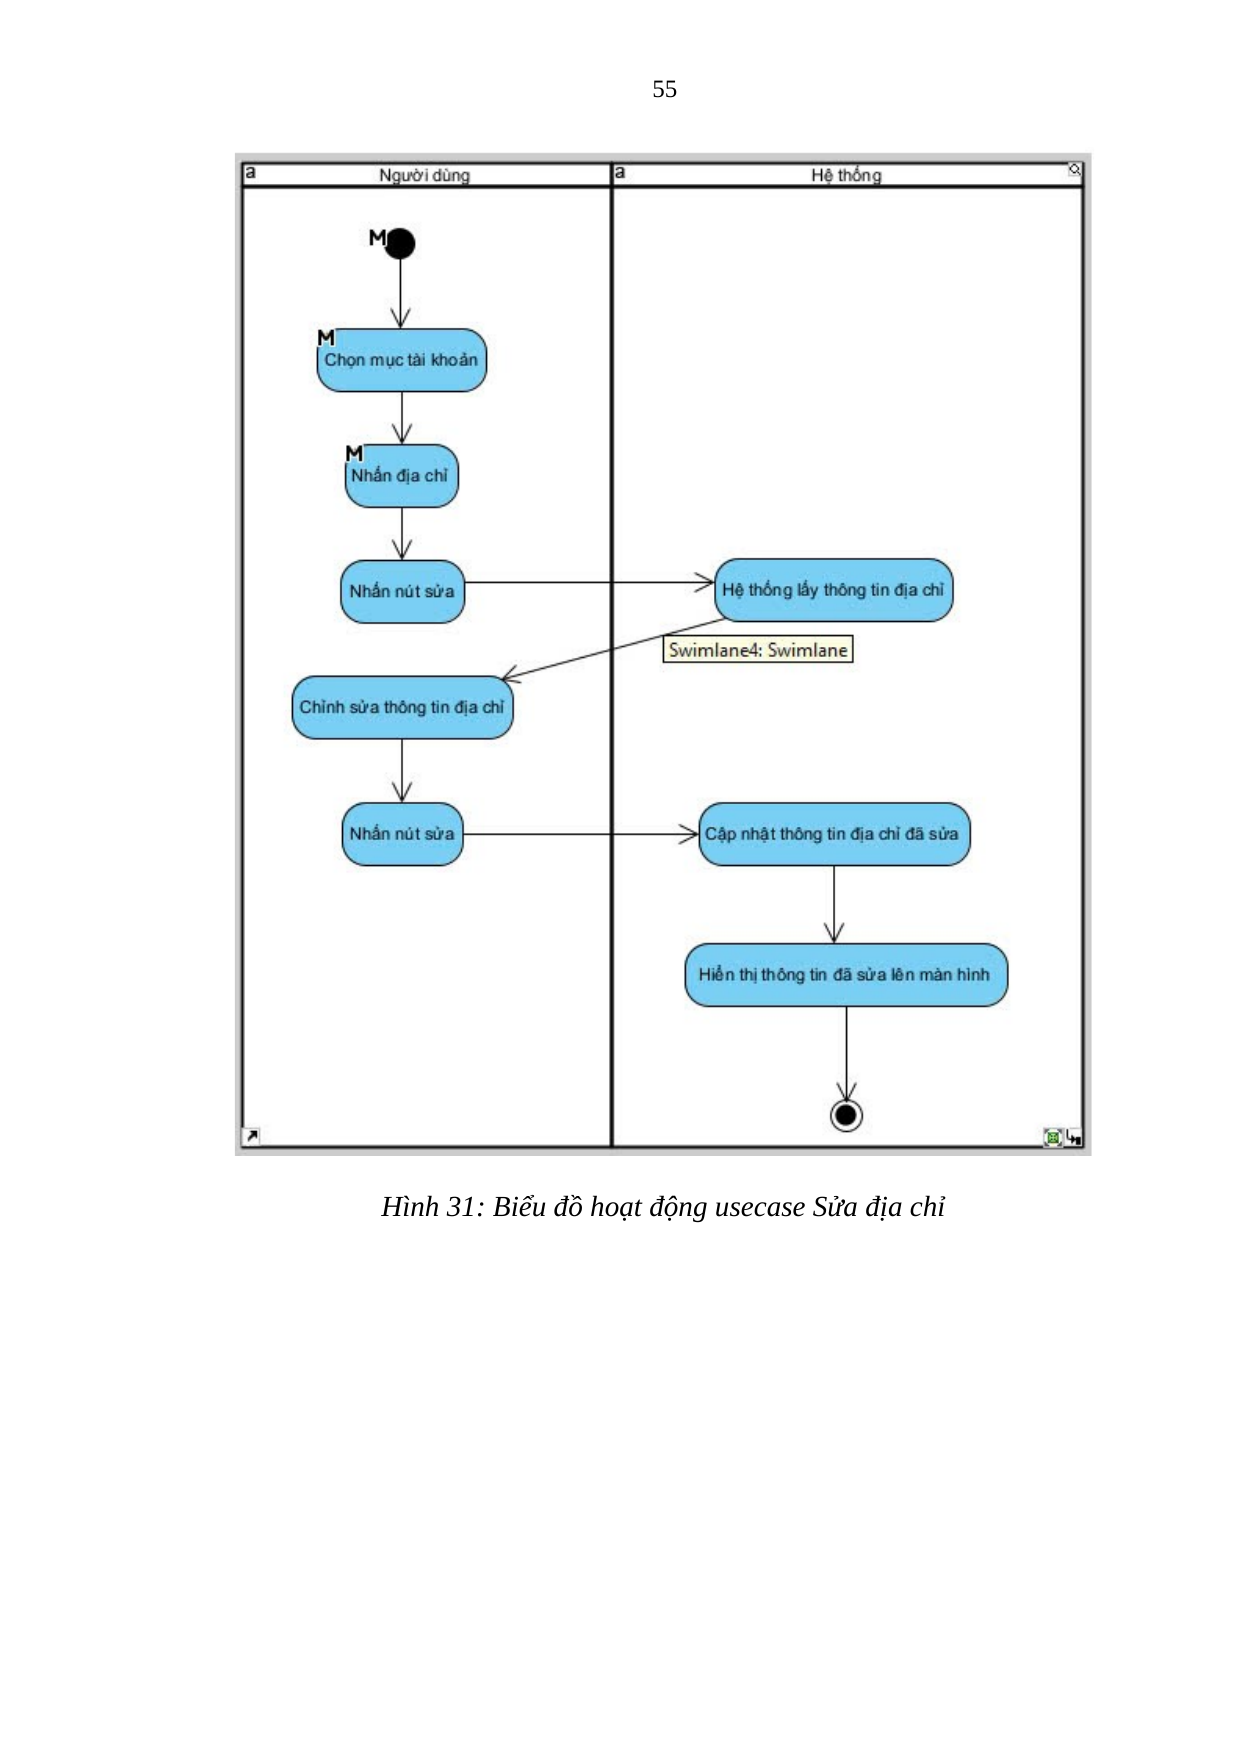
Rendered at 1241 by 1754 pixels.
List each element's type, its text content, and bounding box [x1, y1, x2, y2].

picture [234, 147, 1095, 1156]
text Hình 31: Biểu đồ hoạt động usecase Sửa địa chỉ [207, 1189, 1122, 1222]
